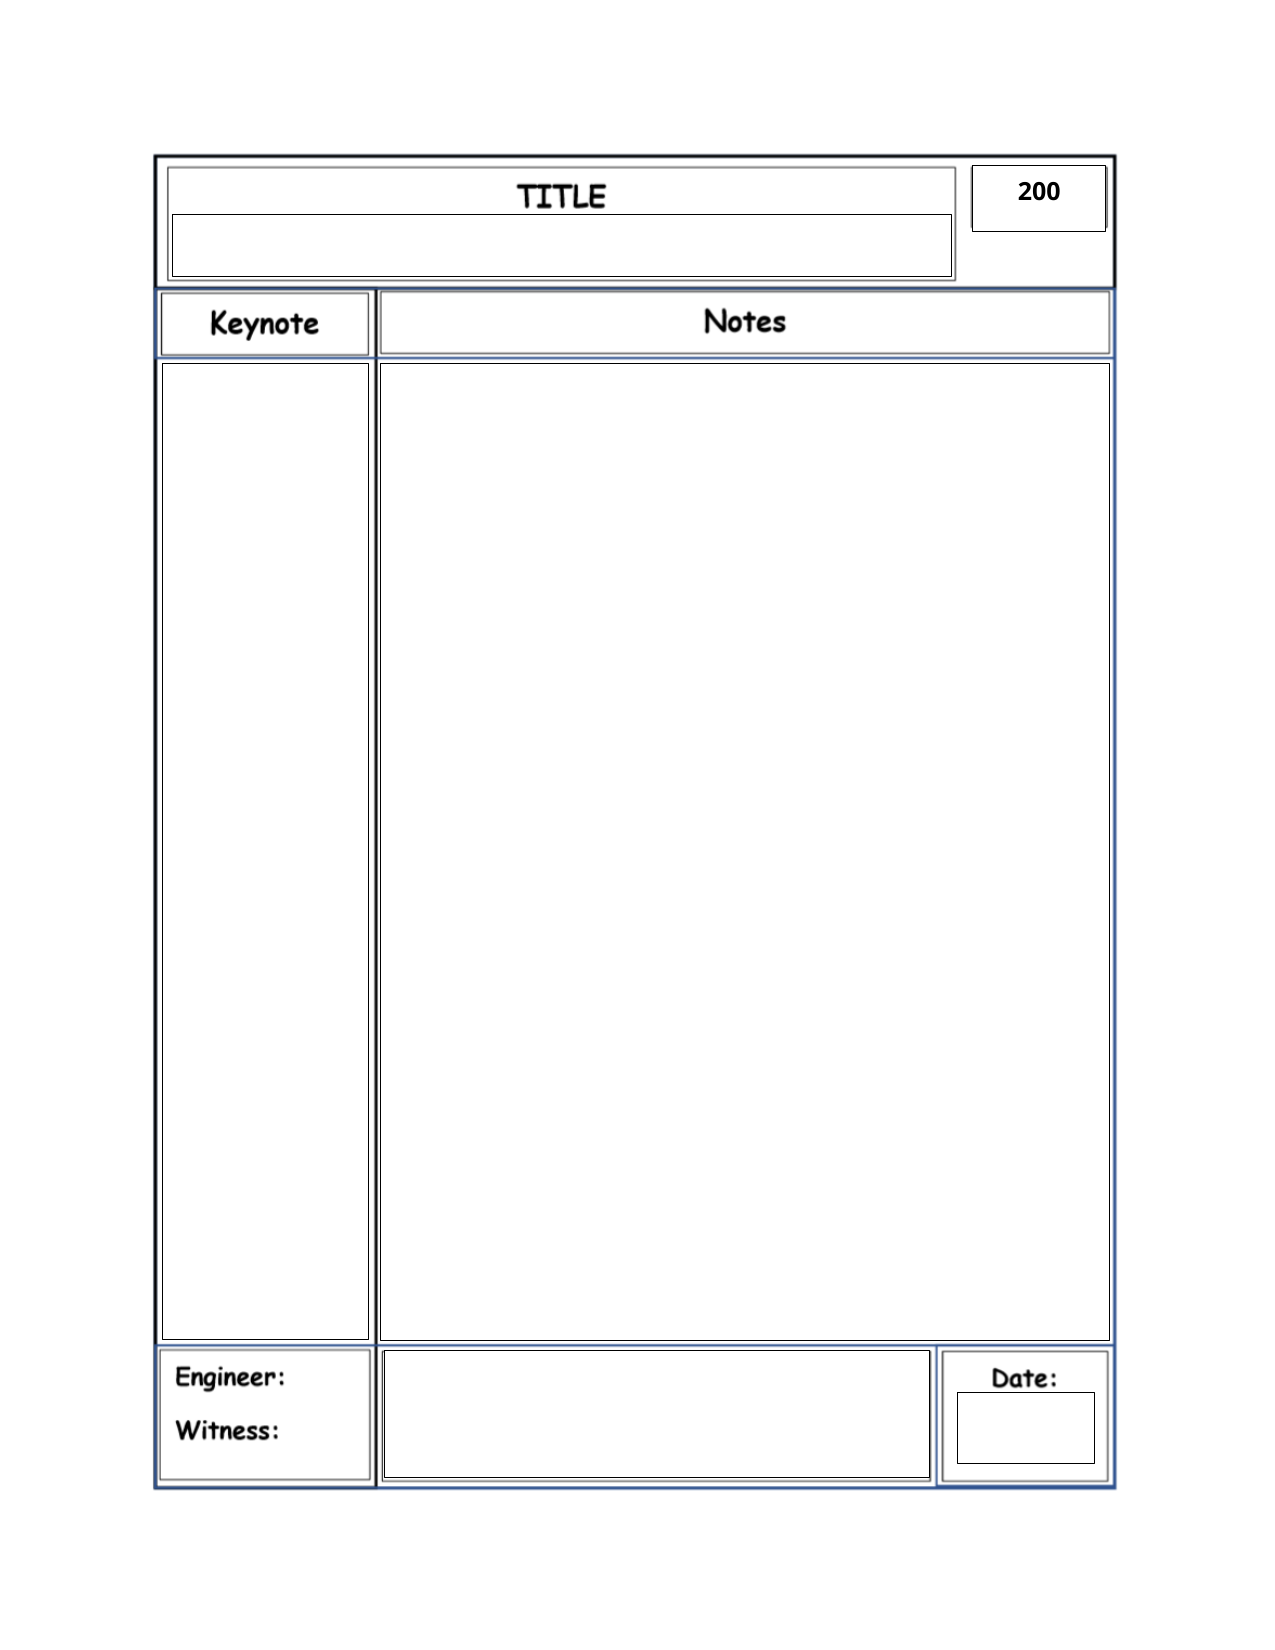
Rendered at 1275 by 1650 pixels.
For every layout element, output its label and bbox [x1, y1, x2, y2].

picture [150, 150, 1133, 1501]
